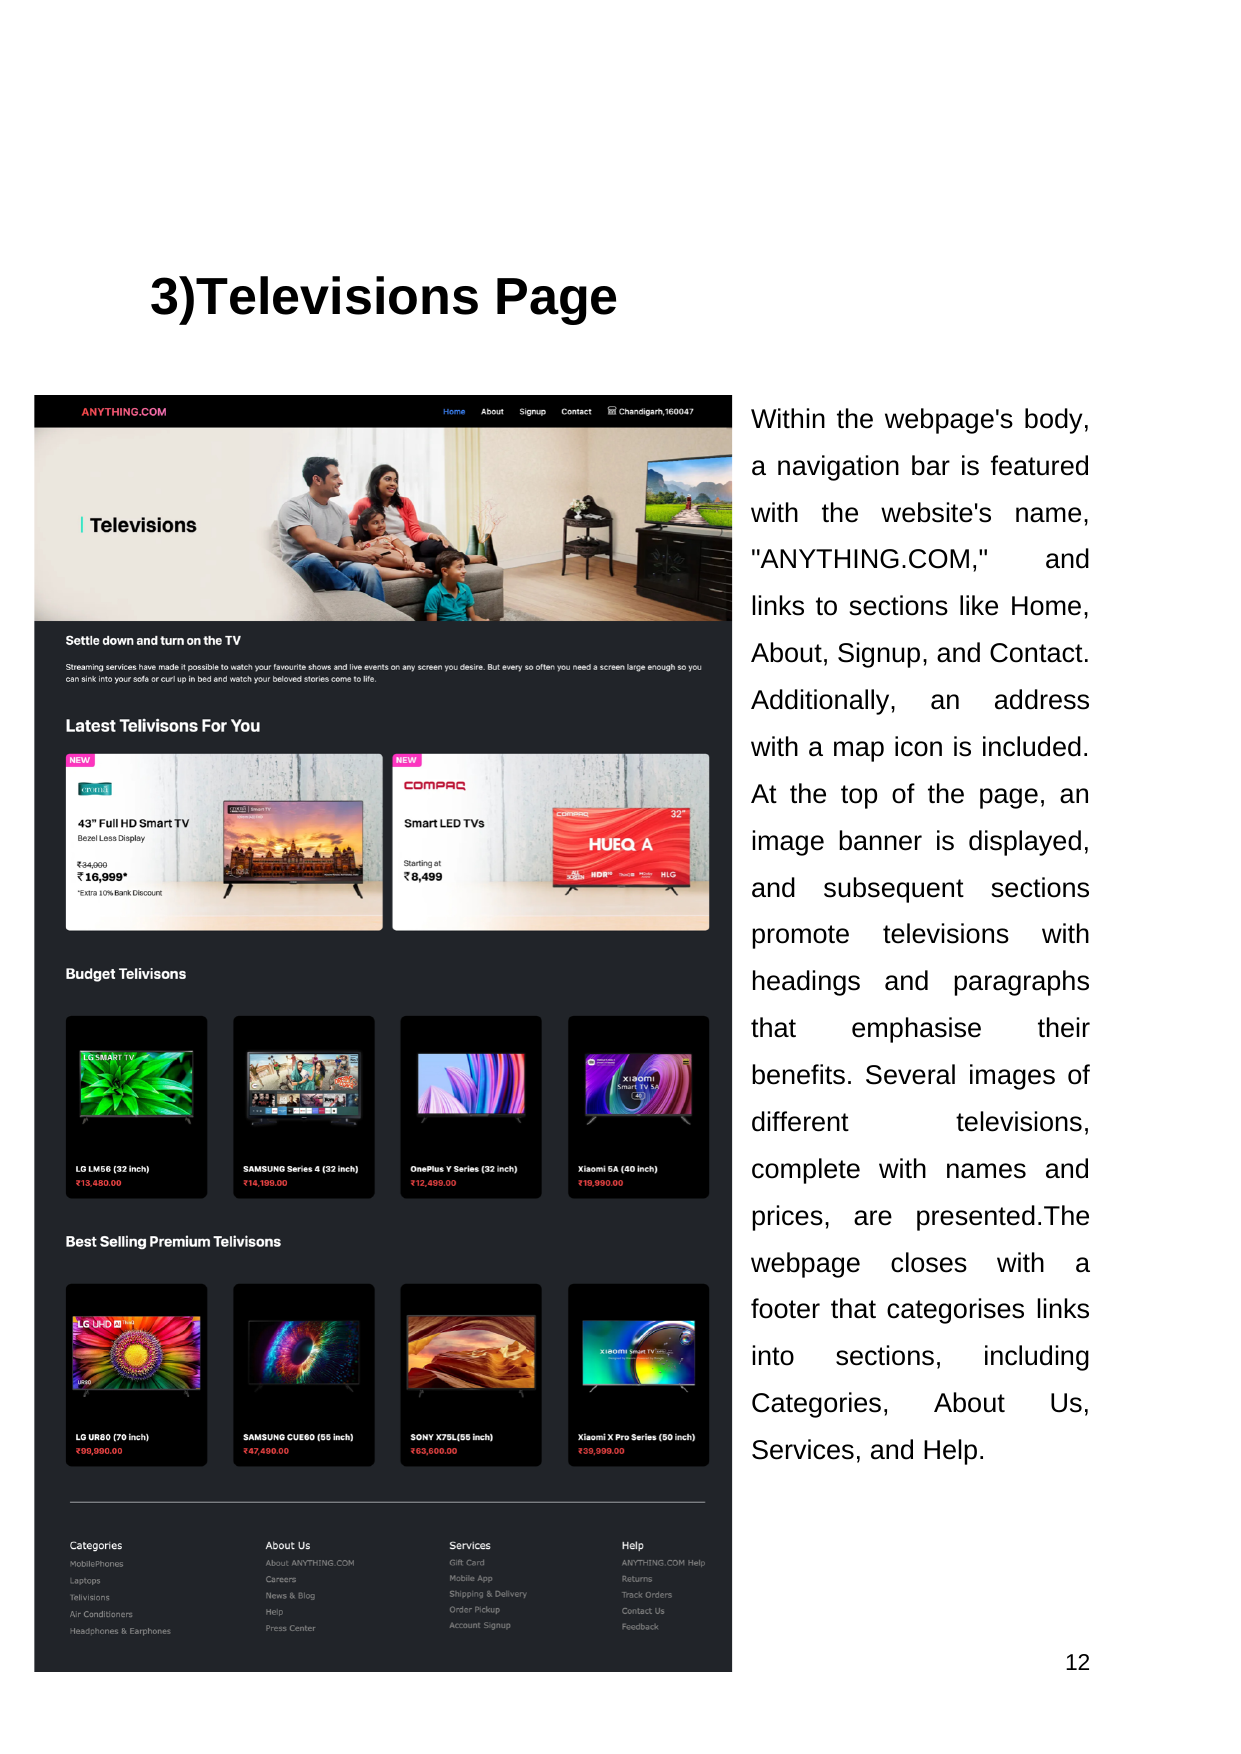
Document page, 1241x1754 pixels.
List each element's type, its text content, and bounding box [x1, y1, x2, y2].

text 3)Televisions Page [150, 265, 1090, 325]
text Within the webpage's body, a navigation bar is featured with the website's name, "ANYTHING.COM," and links to sections like Home, About, Signup, and Contact. Additionally, an address with a map icon is included. At the top of the page, an image banner is displayed, and subsequent sections promote televisions with headings and paragraphs that emphasise their benefits. Several images of different televisions, complete with names and prices, are presented.The webpage closes with a footer that categorises links into sections, including Categories, About Us, Services, and Help. [733, 403, 1090, 1465]
picture [34, 395, 733, 1672]
